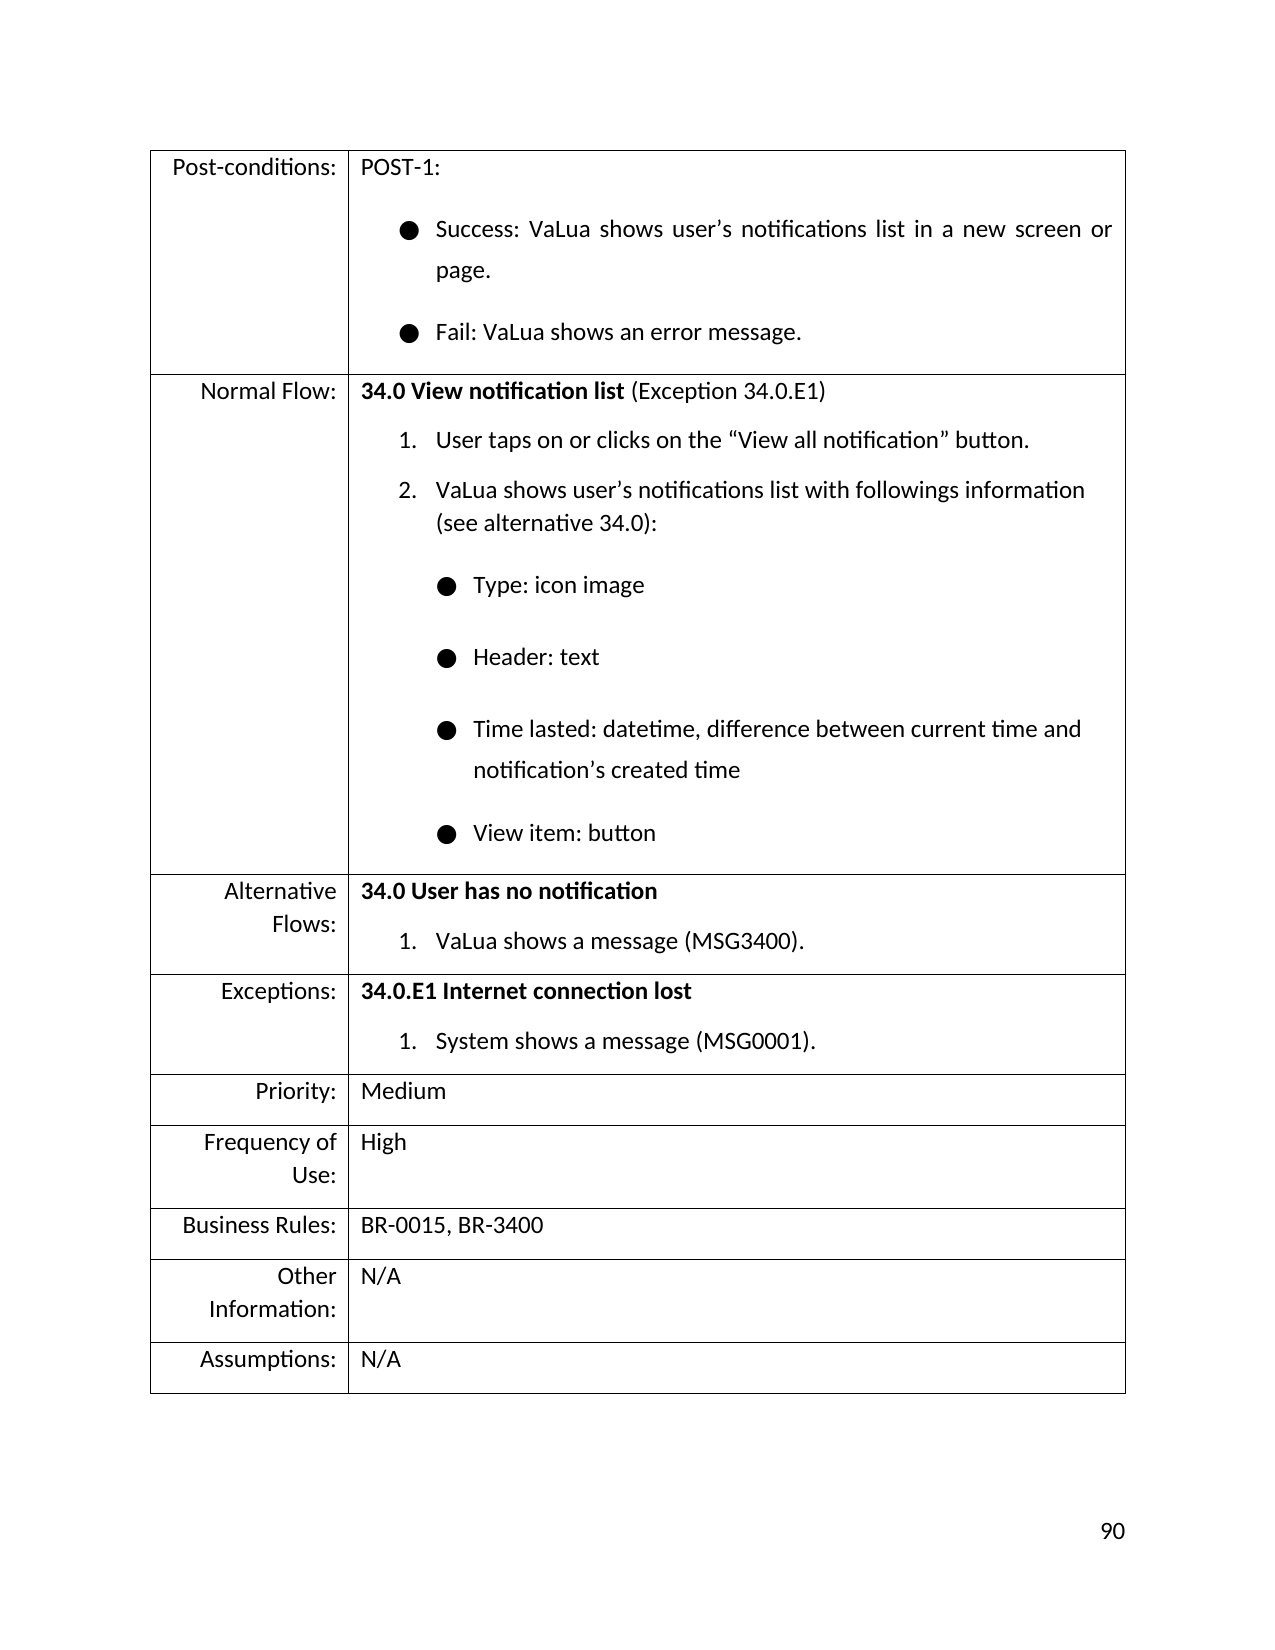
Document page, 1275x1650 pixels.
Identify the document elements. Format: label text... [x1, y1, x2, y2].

table_cell Assumptions: [151, 1343, 348, 1393]
table_cell Exceptions: [151, 975, 348, 1074]
table_cell Priority: [151, 1075, 348, 1125]
table_cell Alternative Flows: [151, 875, 348, 974]
table_cell Medium [349, 1075, 1125, 1125]
table_cell Normal Flow: [151, 375, 348, 874]
table_cell 34.0 User has no notification VaLua shows a message (MSG3400). [349, 875, 1125, 974]
table_cell 34.0 View notification list (Exception 34.0.E1) User taps on or clicks on the “View all notification” button. VaLua shows user’s notifications list with followings information (see alternative 34.0): Type: icon image Header: text Time lasted: datetime, difference between current time and notification’s created time View item: button [349, 375, 1125, 874]
table_cell N/A [349, 1260, 1125, 1342]
table_cell Frequency of Use: [151, 1126, 348, 1208]
table_cell Business Rules: [151, 1209, 348, 1259]
table_cell Other Information: [151, 1260, 348, 1342]
table_cell POST-1: Success: VaLua shows user’s notifications list in a new screen or page. Fail: VaLua shows an error message. [349, 151, 1125, 374]
table_cell High [349, 1126, 1125, 1208]
table_cell 34.0.E1 Internet connection lost System shows a message (MSG0001). [349, 975, 1125, 1074]
table_cell Post-conditions: [151, 151, 348, 374]
table_cell N/A [349, 1343, 1125, 1393]
table_cell BR-0015, BR-3400 [349, 1209, 1125, 1259]
